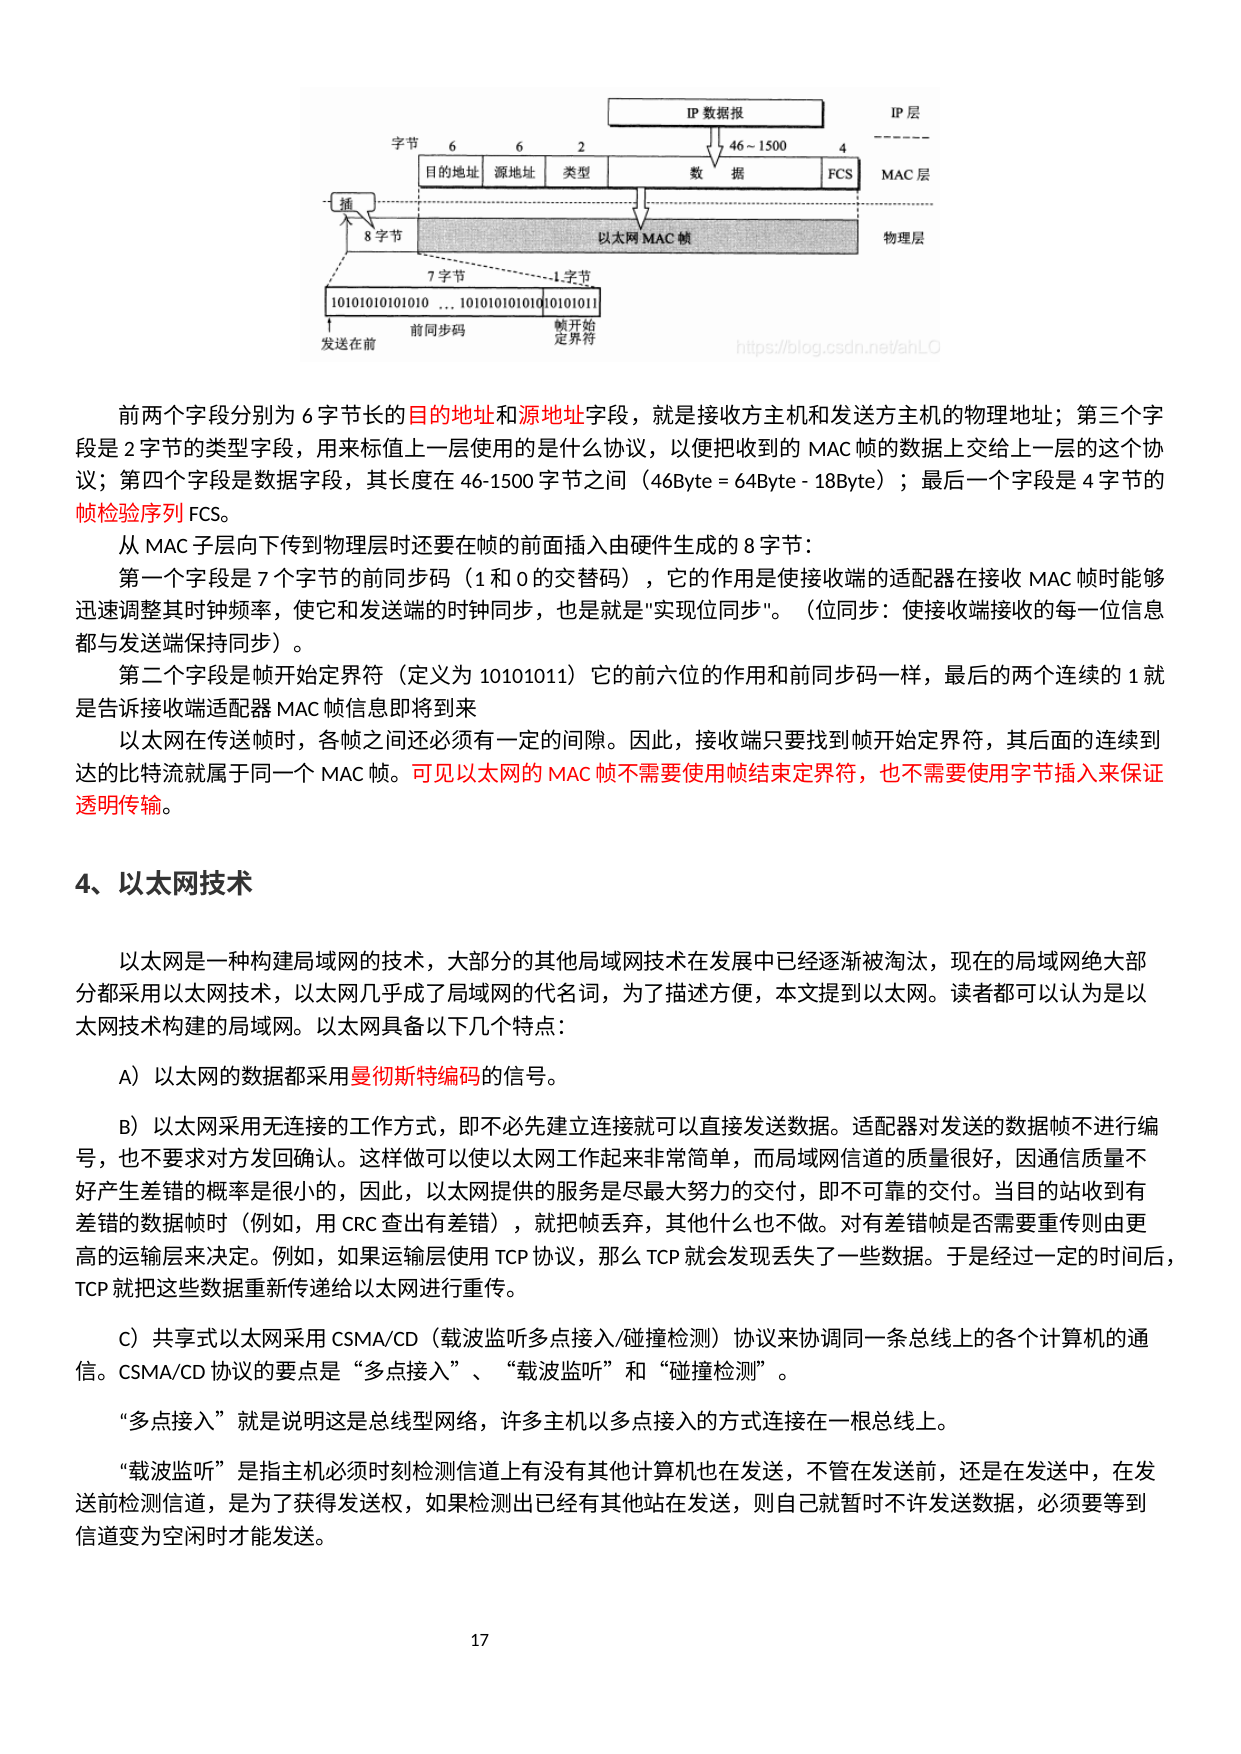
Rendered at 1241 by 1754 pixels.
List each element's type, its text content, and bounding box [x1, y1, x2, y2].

text “载波监听”是指主机必须时刻检测信道上有没有其他计算机也在发送，不管在发送前，还是在发送中，在发送前检测信道，是为了获得发送权，如果检测出已经有其他站在发送，则自己就暂时不许发送数据，必须要等到信道变为空闲时才能发送。 [75, 1453, 1165, 1551]
subtitle 4、以太网技术 [75, 849, 1165, 914]
text 以太网在传送帧时，各帧之间还必须有一定的间隙。因此，接收端只要找到帧开始定界符，其后面的连续到达的比特流就属于同一个MAC帧。可见以太网的MAC帧不需要使用帧结束定界符，也不需要使用字节插入来保证透明传输。 [75, 723, 1165, 820]
text 以太网是一种构建局域网的技术，大部分的其他局域网技术在发展中已经逐渐被淘汰，现在的局域网绝大部分都采用以太网技术，以太网几乎成了局域网的代名词，为了描述方便，本文提到以太网。读者都可以认为是以太网技术构建的局域网。以太网具备以下几个特点： [75, 943, 1165, 1041]
picture [300, 87, 941, 362]
text 从MAC子层向下传到物理层时还要在帧的前面插入由硬件生成的8字节： [75, 528, 1165, 560]
text 第二个字段是帧开始定界符（定义为10101011）它的前六位的作用和前同步码一样，最后的两个连续的1就是告诉接收端适配器MAC帧信息即将到来 [75, 658, 1165, 723]
text 前两个字段分别为6字节长的目的地址和源地址字段，就是接收方主机和发送方主机的物理地址；第三个字段是2字节的类型字段，用来标值上一层使用的是什么协议，以便把收到的MAC帧的数据上交给上一层的这个协议；第四个字段是数据字段，其长度在46-1500字节之间（46Byte = 64Byte - 18Byte）；最后一个字段是4字节的帧检验序列FCS。 [75, 398, 1165, 528]
text A）以太网的数据都采用曼彻斯特编码的信号。 [75, 1058, 1165, 1091]
text 第一个字段是7个字节的前同步码（1和0的交替码），它的作用是使接收端的适配器在接收MAC帧时能够迅速调整其时钟频率，使它和发送端的时钟同步，也是就是"实现位同步"。（位同步：使接收端接收的每一位信息都与发送端保持同步）。 [75, 560, 1165, 658]
text “多点接入”就是说明这是总线型网络，许多主机以多点接入的方式连接在一根总线上。 [75, 1403, 1165, 1436]
text C）共享式以太网采用CSMA/CD（载波监听多点接入/碰撞检测）协议来协调同一条总线上的各个计算机的通信。CSMA/CD协议的要点是“多点接入”、“载波监听”和“碰撞检测”。 [75, 1321, 1165, 1386]
text B）以太网采用无连接的工作方式，即不必先建立连接就可以直接发送数据。适配器对发送的数据帧不进行编号，也不要求对方发回确认。这样做可以使以太网工作起来非常简单，而局域网信道的质量很好，因通信质量不好产生差错的概率是很小的，因此，以太网提供的服务是尽最大努力的交付，即不可靠的交付。当目的站收到有差错的数据帧时（例如，用CRC查出有差错），就把帧丢弃，其他什么也不做。对有差错帧是否需要重传则由更高的运输层来决定。例如，如果运输层使用TCP协议，那么TCP就会发现丢失了一些数据。于是经过一定的时间后，TCP就把这些数据重新传递给以太网进行重传。 [75, 1108, 1165, 1303]
